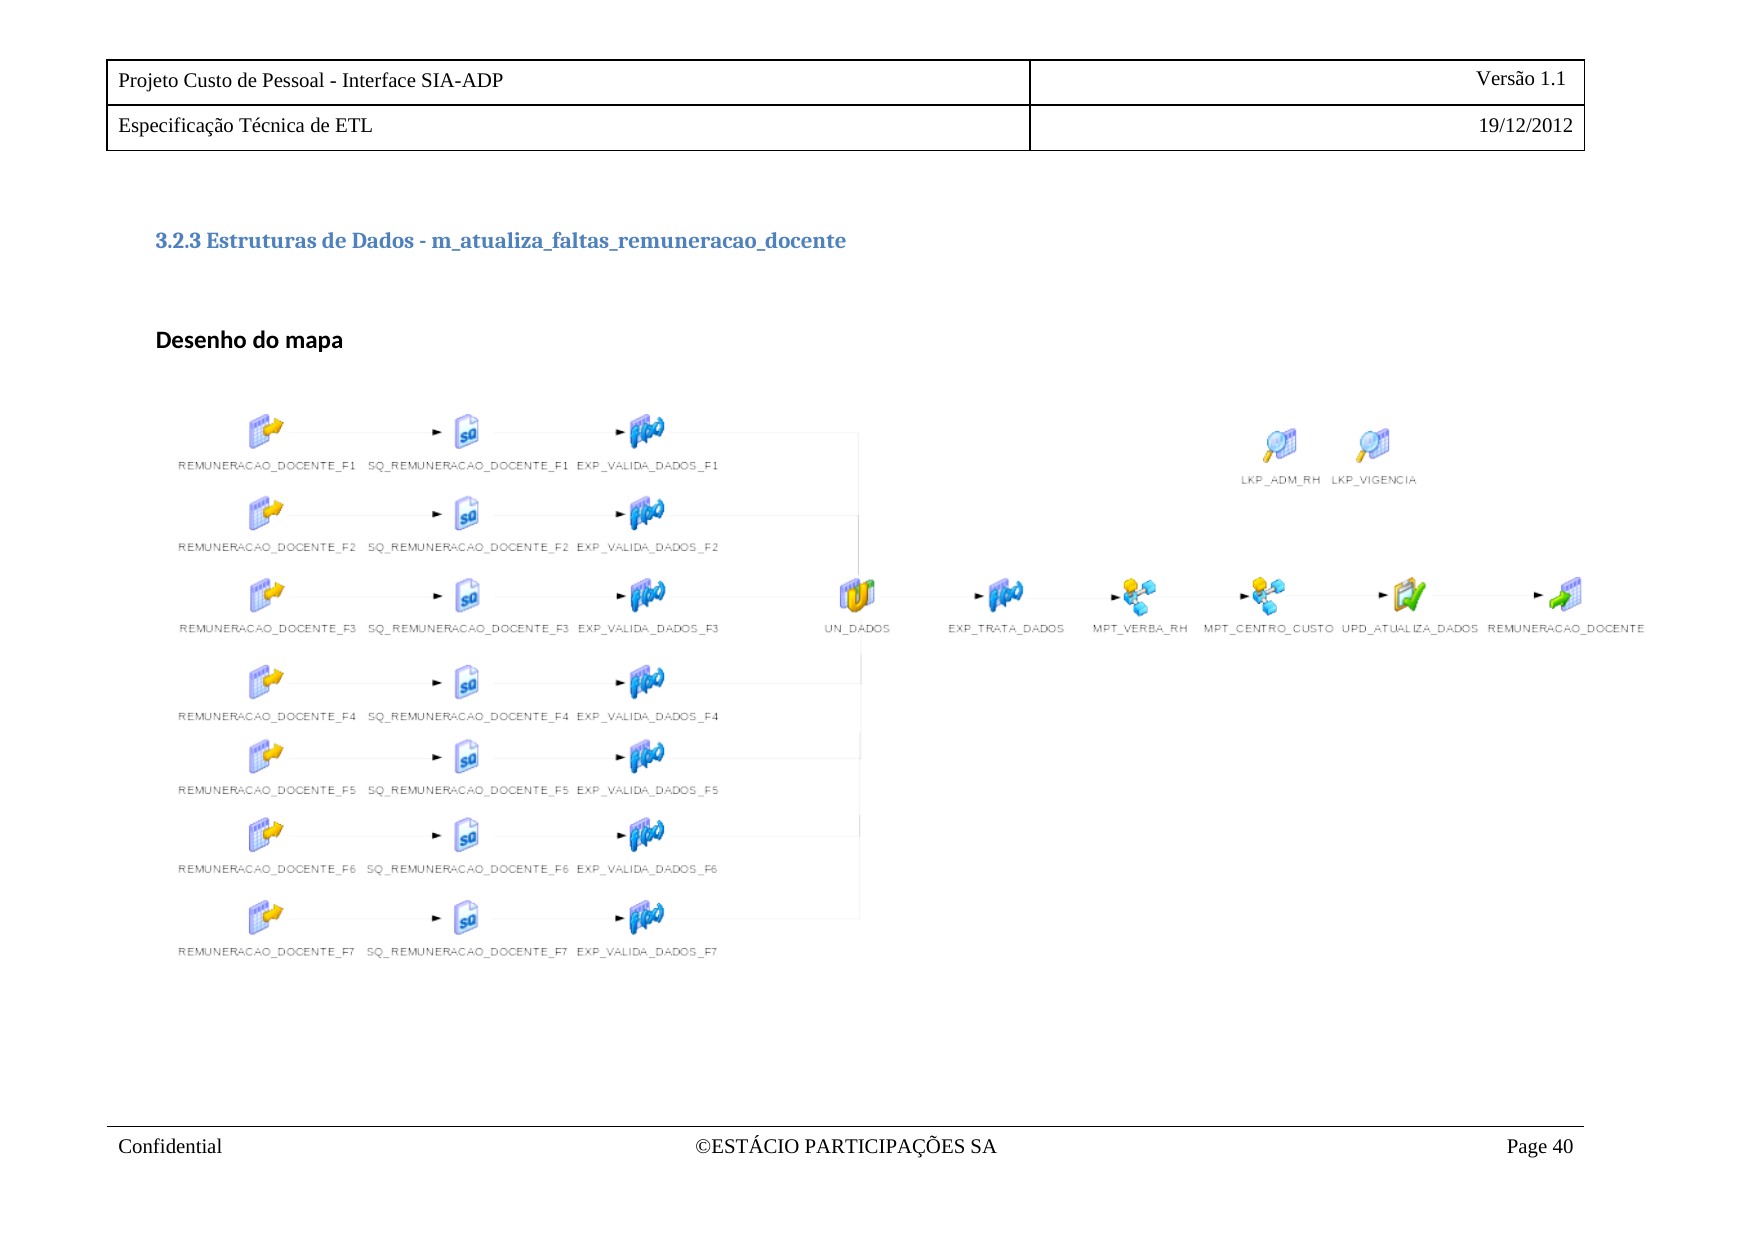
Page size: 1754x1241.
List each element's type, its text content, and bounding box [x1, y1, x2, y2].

text Estruturas de Dados - m_atualiza_faltas_remuneracao_docente [156, 228, 1596, 254]
text Desenho do mapa [156, 324, 1596, 354]
